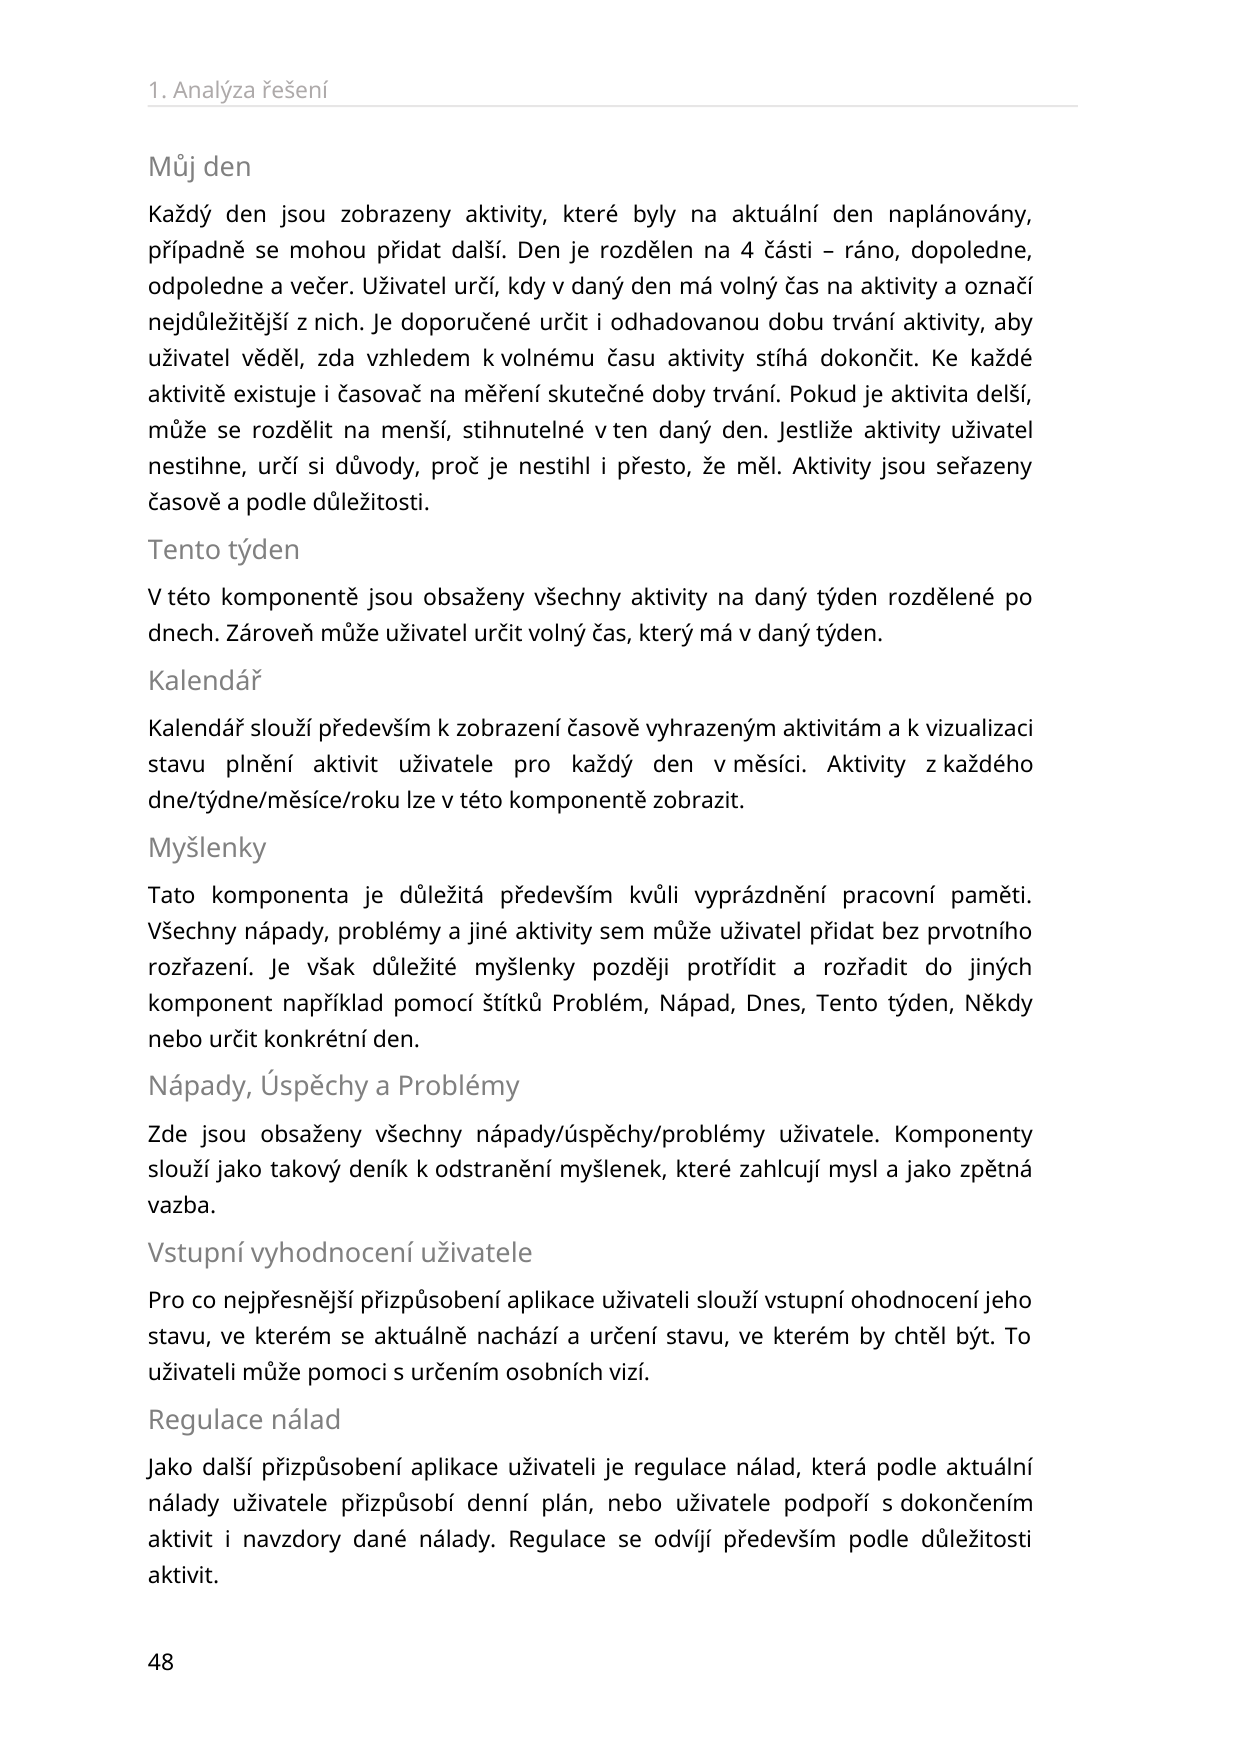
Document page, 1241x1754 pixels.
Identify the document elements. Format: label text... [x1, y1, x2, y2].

text Pro co nejpřesnější přizpůsobení aplikace uživateli slouží vstupní ohodnocení jeho stavu, ve kterém se aktuálně nachází a určení stavu, ve kterém by chtěl být. To uživateli může pomoci s určením osobních vizí. [148, 1284, 1033, 1387]
subtitle Vstupní vyhodnocení uživatele [148, 1234, 1033, 1271]
text Zde jsou obsaženy všechny nápady/úspěchy/problémy uživatele. Komponenty slouží jako takový deník k odstranění myšlenek, které zahlcují mysl a jako zpětná vazba. [148, 1117, 1033, 1221]
subtitle Myšlenky [148, 828, 1033, 865]
subtitle Tento týden [148, 530, 1033, 567]
text Jako další přizpůsobení aplikace uživateli je regulace nálad, která podle aktuální nálady uživatele přizpůsobí denní plán, nebo uživatele podpoří s dokončením aktivit i navzdory dané nálady. Regulace se odvíjí především podle důležitosti aktivit. [148, 1451, 1033, 1590]
text V této komponentě jsou obsaženy všechny aktivity na daný týden rozdělené po dnech. Zároveň může uživatel určit volný čas, který má v daný týden. [148, 581, 1033, 648]
subtitle Regulace nálad [148, 1401, 1033, 1437]
subtitle Kalendář [148, 661, 1033, 698]
subtitle Nápady, Úspěchy a Problémy [148, 1067, 1033, 1104]
subtitle Můj den [148, 148, 1033, 184]
text Tato komponenta je důležitá především kvůli vyprázdnění pracovní paměti. Všechny nápady, problémy a jiné aktivity sem může uživatel přidat bez prvotního rozřazení. Je však důležité myšlenky později protřídit a rozřadit do jiných komponent například pomocí štítků Problém, Nápad, Dnes, Tento týden, Někdy nebo určit konkrétní den. [148, 879, 1033, 1054]
text Kalendář slouží především k zobrazení časově vyhrazeným aktivitám a k vizualizaci stavu plnění aktivit uživatele pro každý den v měsíci. Aktivity z každého dne/týdne/měsíce/roku lze v této komponentě zobrazit. [148, 712, 1033, 815]
text Každý den jsou zobrazeny aktivity, které byly na aktuální den naplánovány, případně se mohou přidat další. Den je rozdělen na 4 části – ráno, dopoledne, odpoledne a večer. Uživatel určí, kdy v daný den má volný čas na aktivity a označí nejdůležitější z nich. Je doporučené určit i odhadovanou dobu trvání aktivity, aby uživatel věděl, zda vzhledem k volnému času aktivity stíhá dokončit. Ke každé aktivitě existuje i časovač na měření skutečné doby trvání. Pokud je aktivita delší, může se rozdělit na menší, stihnutelné v ten daný den. Jestliže aktivity uživatel nestihne, určí si důvody, proč je nestihl i přesto, že měl. Aktivity jsou seřazeny časově a podle důležitosti. [148, 198, 1033, 517]
